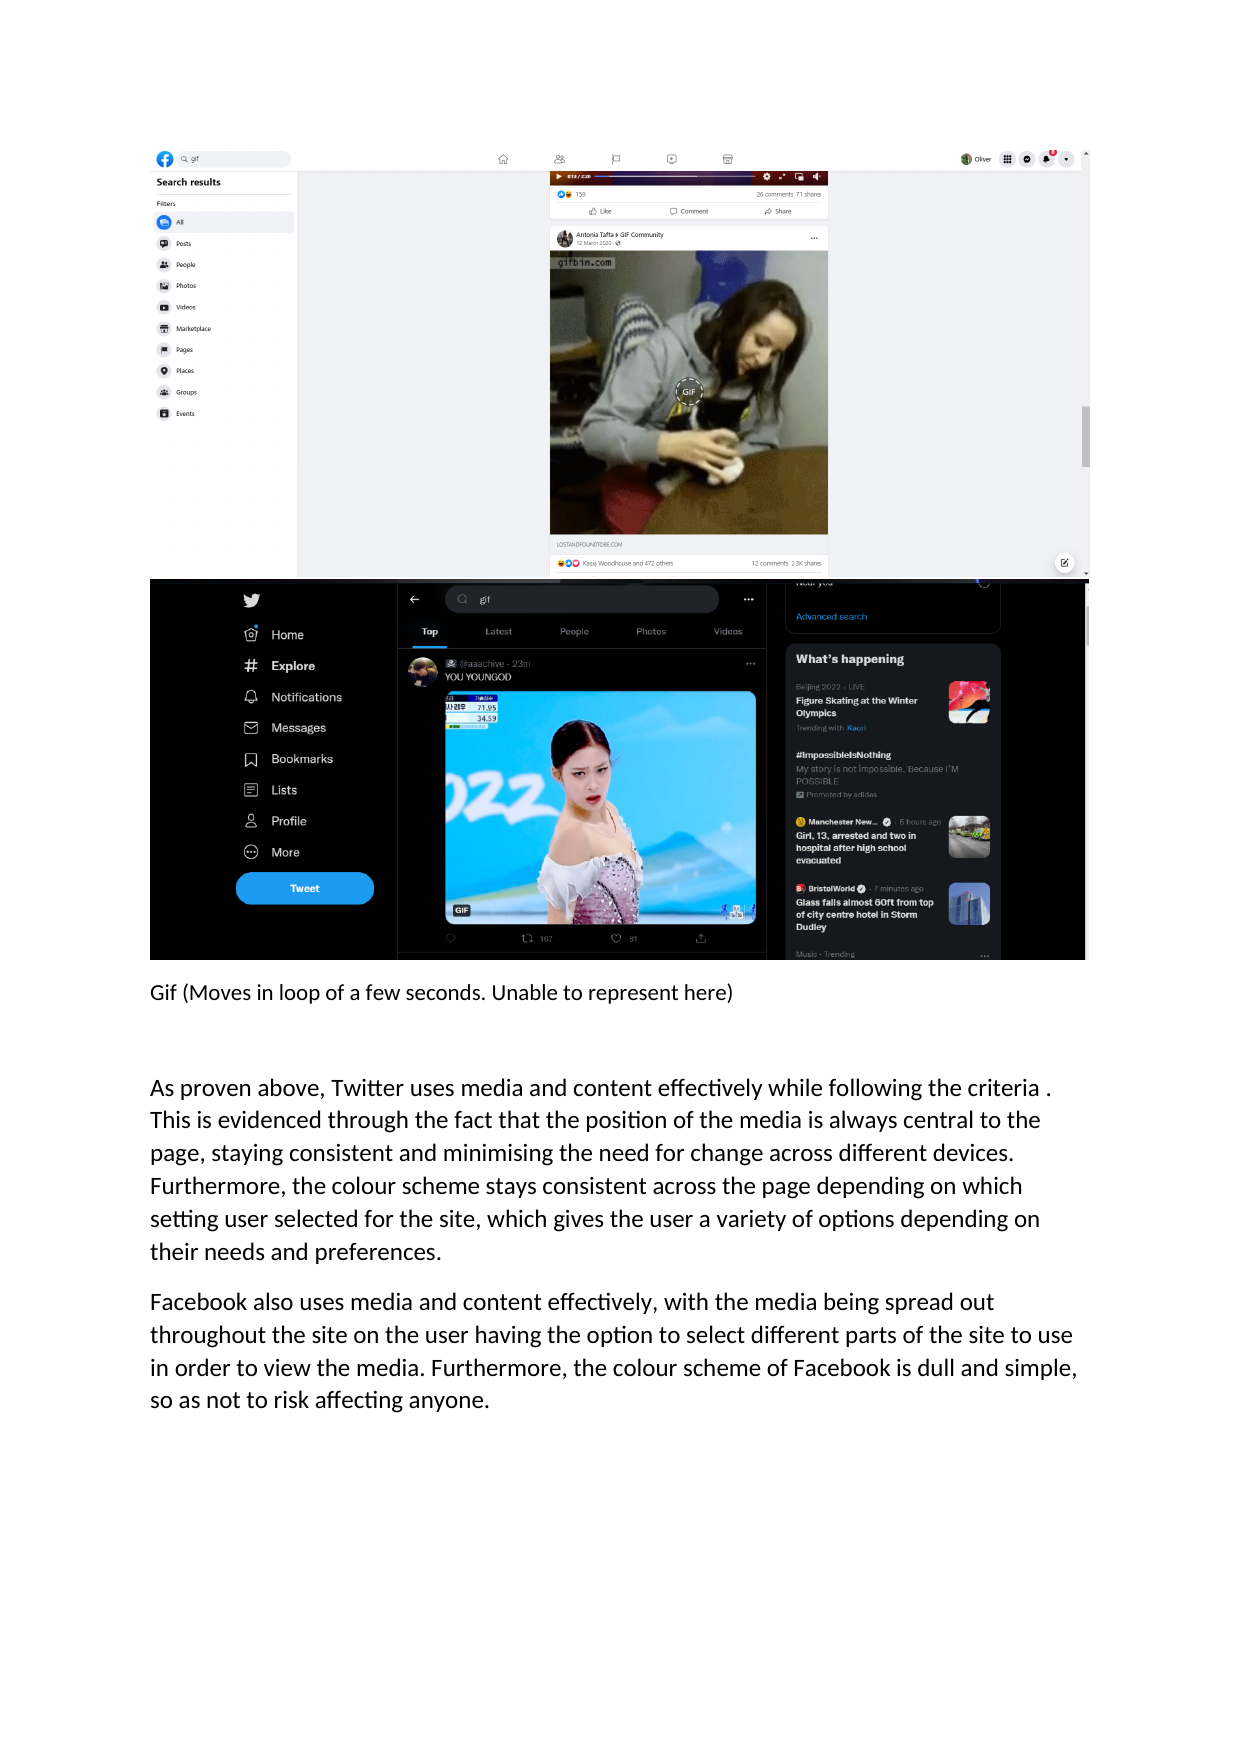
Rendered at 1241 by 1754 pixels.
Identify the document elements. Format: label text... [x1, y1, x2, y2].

picture [150, 579, 1089, 960]
text Gif (Moves in loop of a few seconds. Unable to represent here) [150, 978, 1090, 1006]
text Facebook also uses media and content effectively, with the media being spread out throughout the site on the user having the option to select different parts of the site to use in order to view the media. Furthermore, the colour scheme of Facebook is dull and simple, so as not to risk affecting anyone. [150, 1286, 1090, 1415]
text As proven above, Twitter uses media and content effectively while following the criteria . This is evidenced through the fact that the position of the media is always central to the page, staying consistent and minimising the need for change across different devices. Furthermore, the colour scheme stays consistent across the page depending on which setting user selected for the site, which gives the user a variety of options depending on their needs and preferences. [150, 1072, 1090, 1267]
picture [150, 150, 1091, 577]
